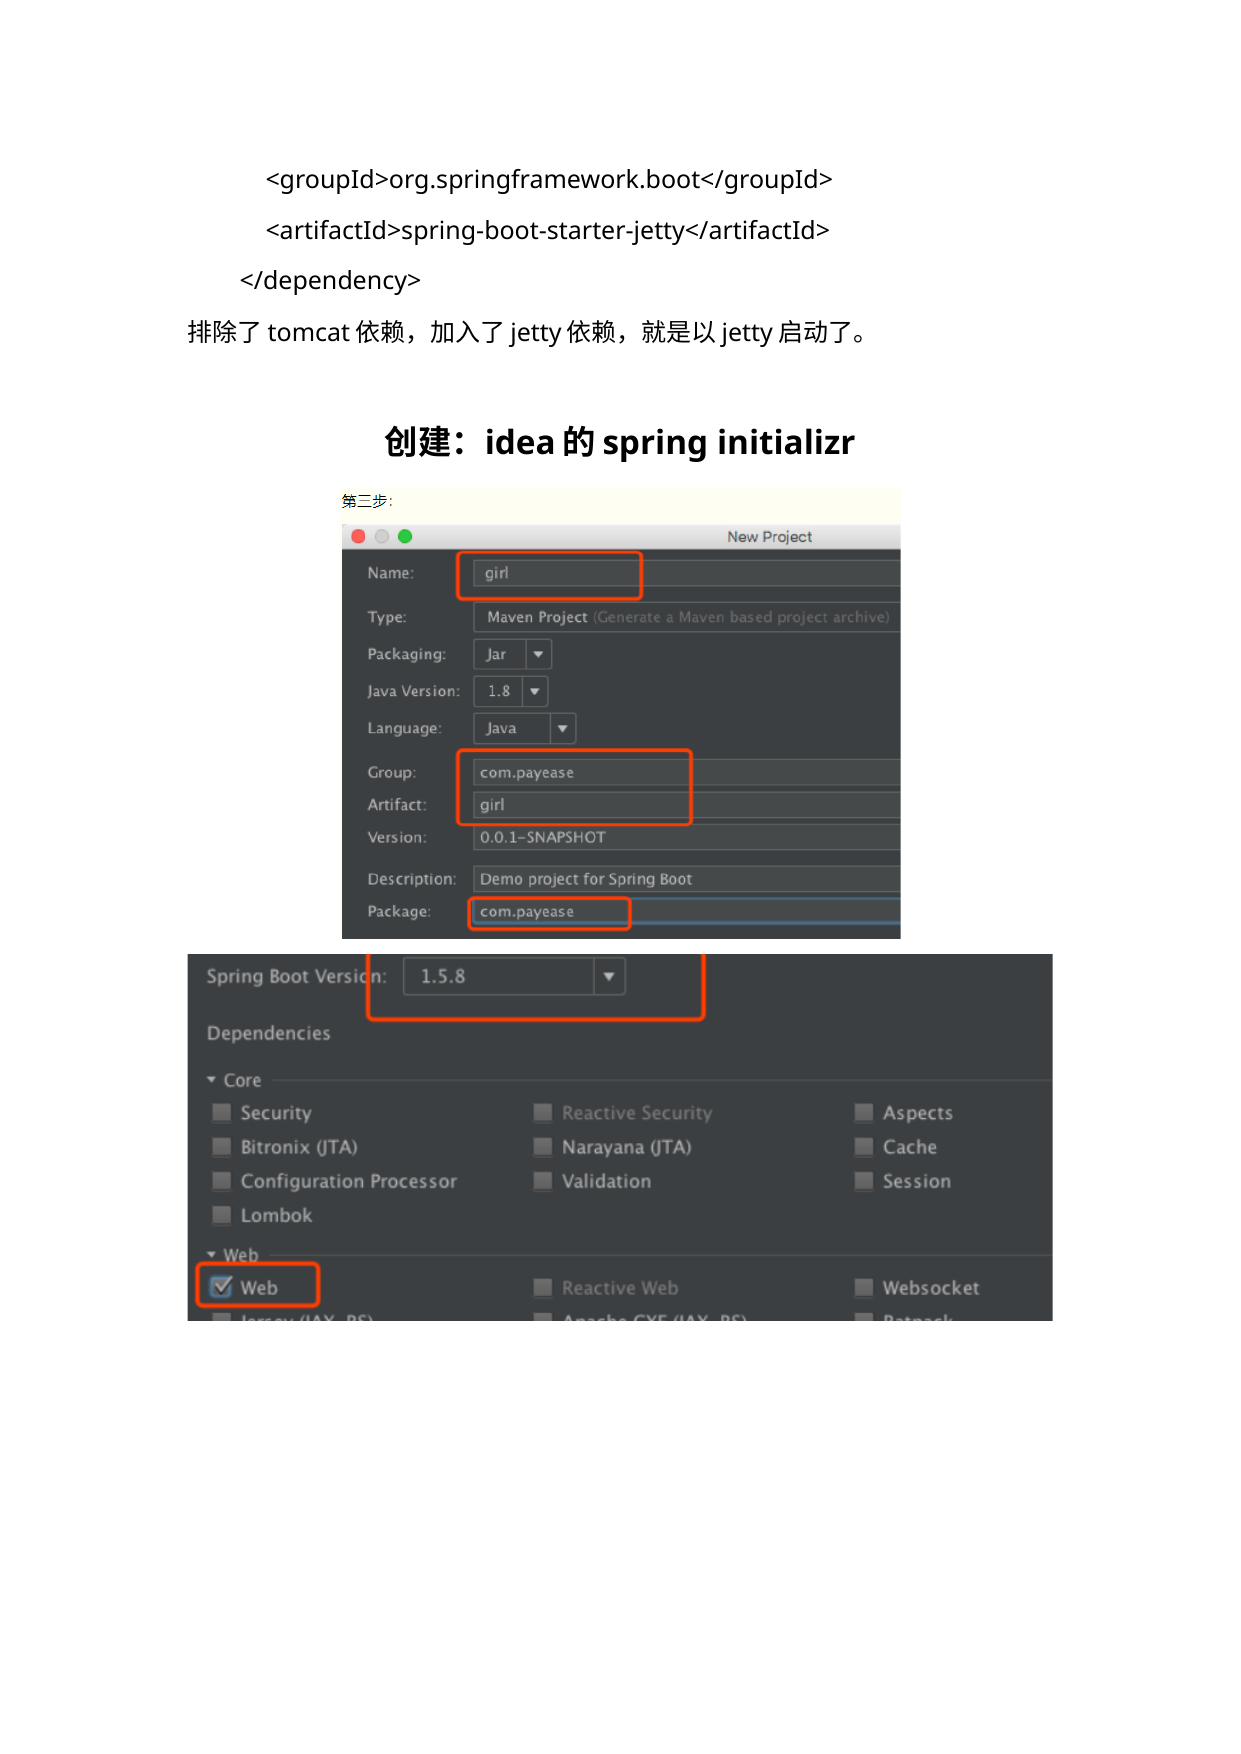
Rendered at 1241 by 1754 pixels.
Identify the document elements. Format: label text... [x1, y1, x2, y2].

text </dependency> [187, 263, 1053, 297]
picture [187, 954, 1053, 1321]
text 排除了tomcat依赖，加入了jetty依赖，就是以jetty启动了。 [187, 313, 1053, 349]
subtitle 创建：idea的spring initializr [187, 416, 1053, 464]
text <artifactId>spring-boot-starter-jetty</artifactId> [187, 212, 1053, 246]
picture [339, 488, 901, 939]
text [187, 162, 1053, 196]
